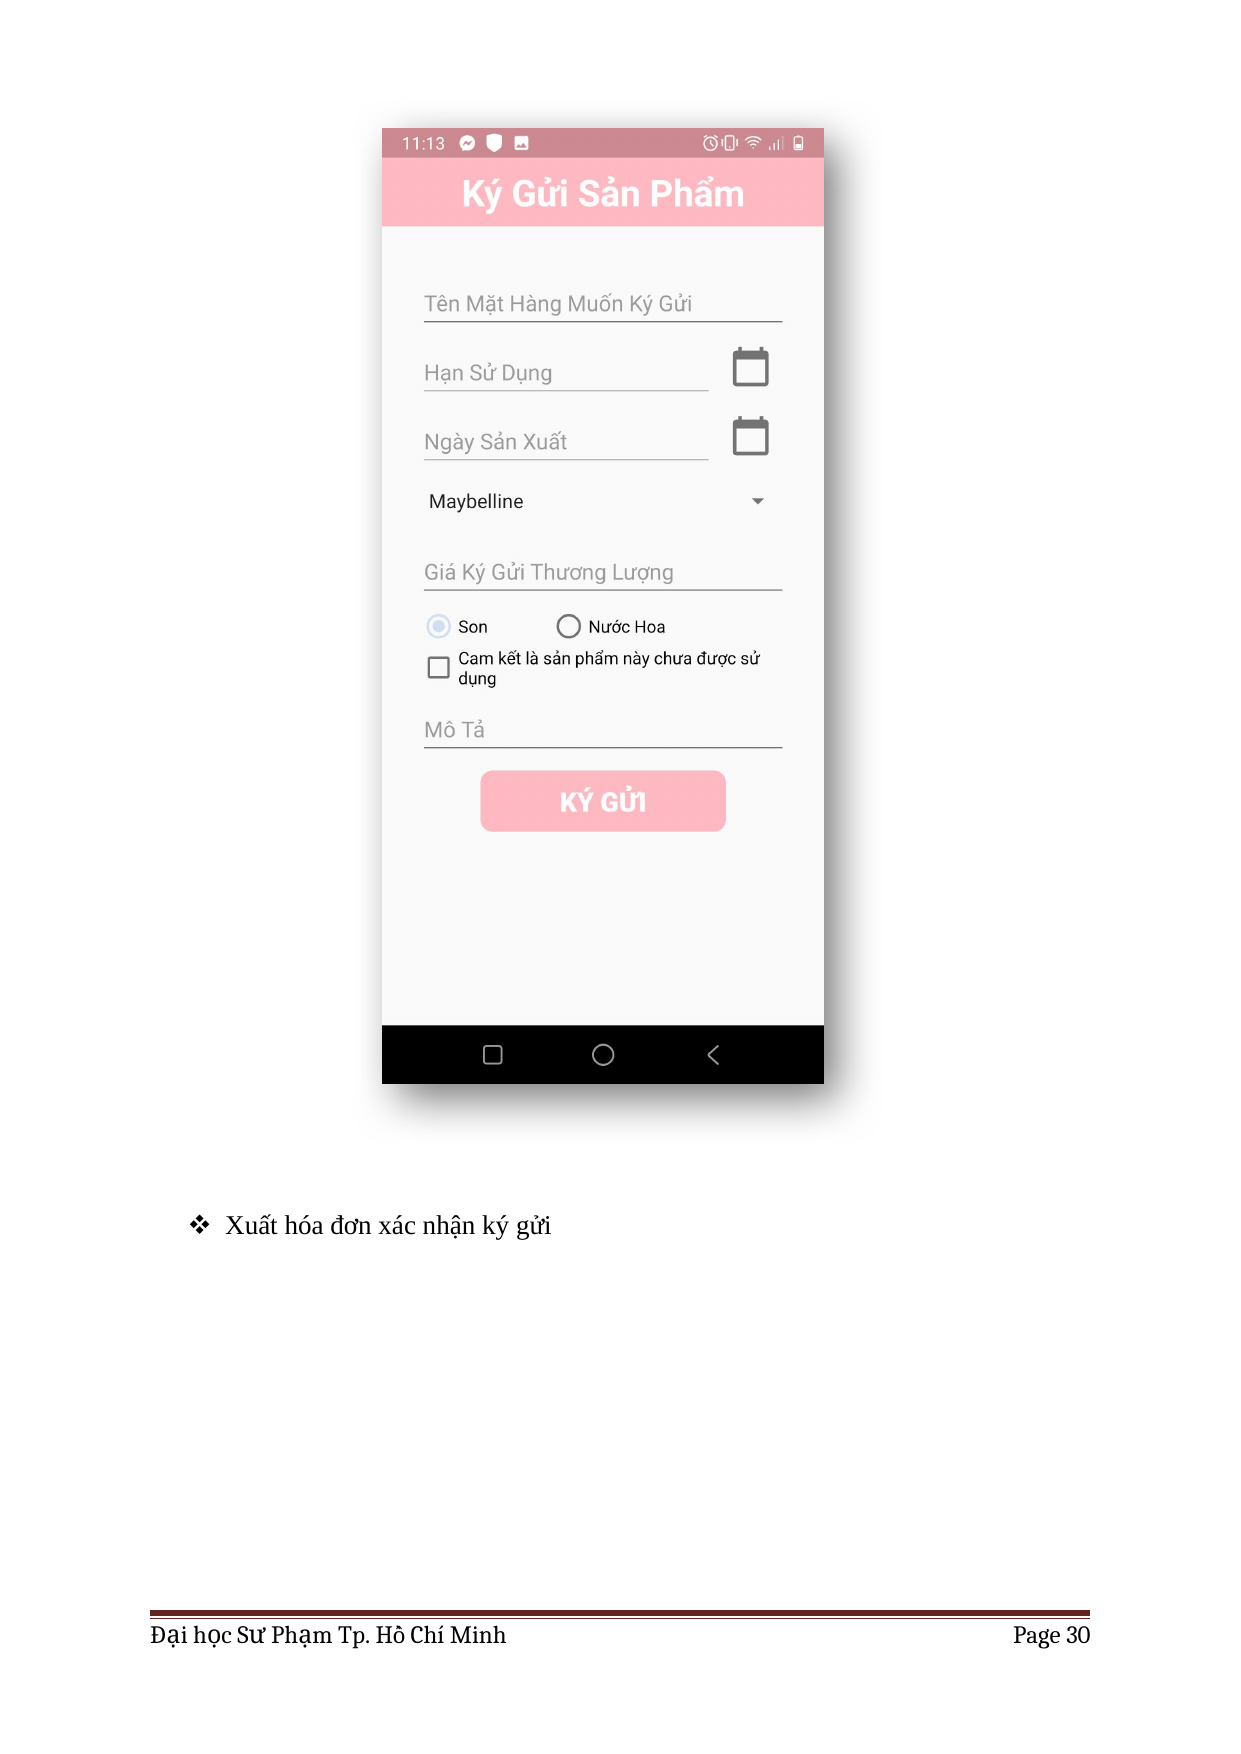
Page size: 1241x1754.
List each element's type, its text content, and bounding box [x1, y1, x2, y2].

list Xuất hóa đơn xác nhận ký gửi [187, 1209, 1090, 1240]
picture [382, 128, 824, 1084]
